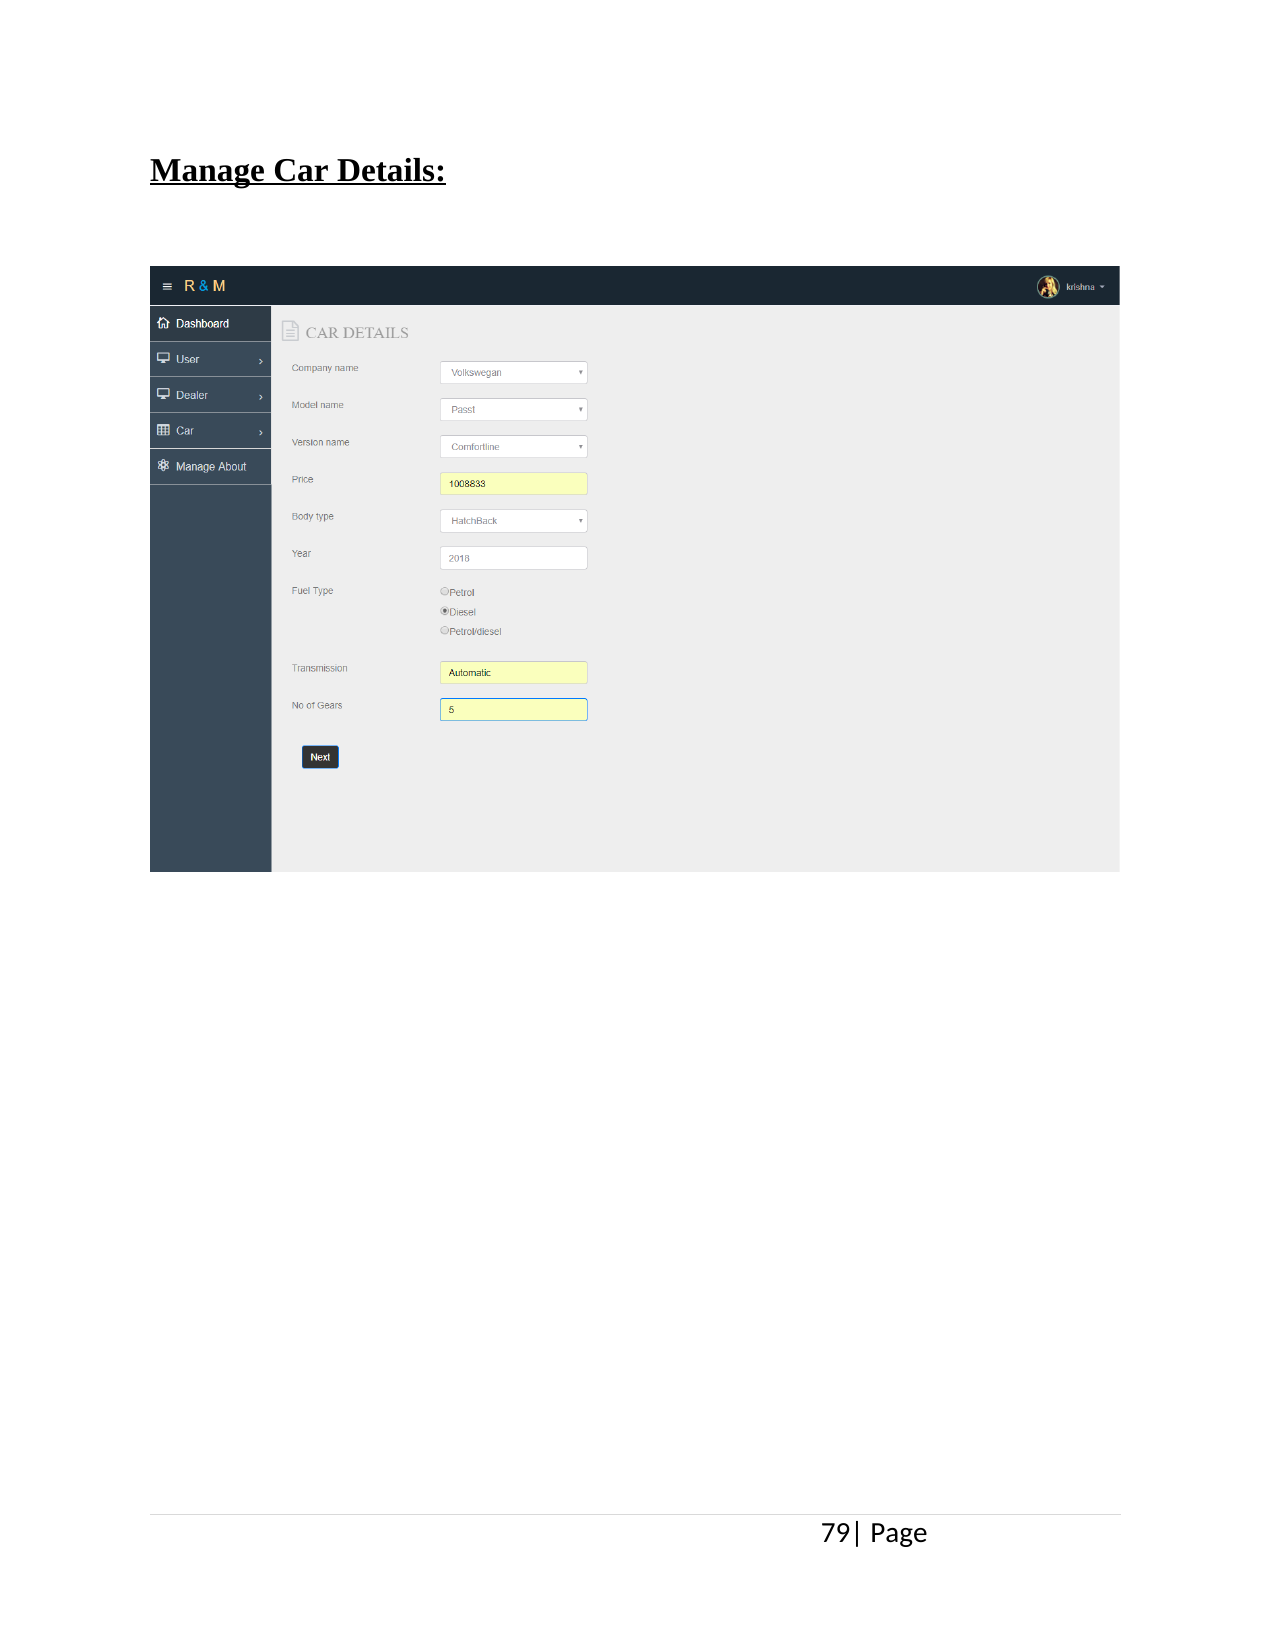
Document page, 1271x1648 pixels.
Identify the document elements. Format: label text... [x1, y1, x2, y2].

text Manage Car Details: [150, 150, 1121, 188]
picture [150, 266, 1120, 872]
